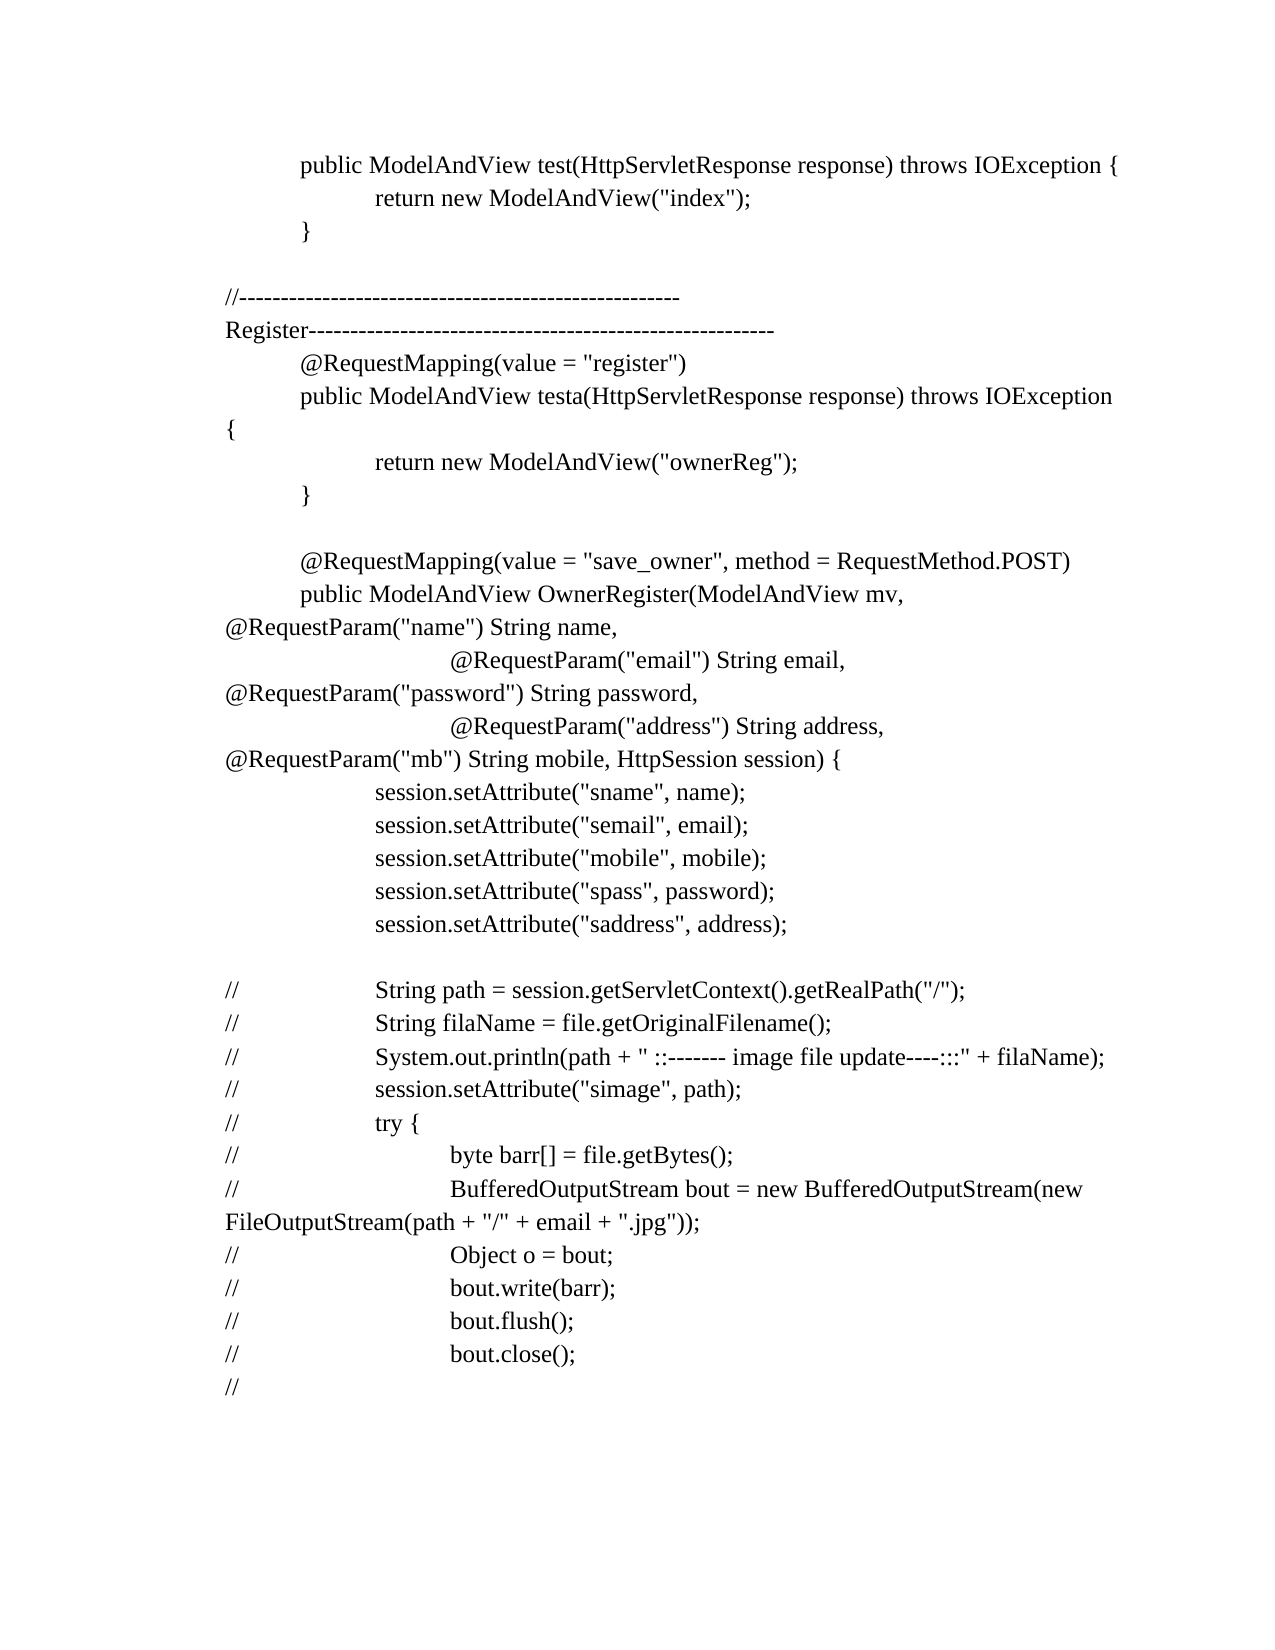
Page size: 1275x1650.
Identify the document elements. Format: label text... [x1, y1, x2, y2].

list // bout.flush(); [225, 1306, 1125, 1334]
list @RequestMapping(value = "register") [225, 348, 1125, 377]
list // String filaName = file.getOriginalFilename(); [225, 1008, 1125, 1037]
list return new ModelAndView("index"); [225, 183, 1125, 212]
list @RequestParam("address") String address, @RequestParam("mb") String mobile, HttpSession session) { [225, 711, 1125, 773]
list session.setAttribute("sname", name); [225, 777, 1125, 806]
list public ModelAndView test(HttpServletResponse response) throws IOException { [225, 150, 1125, 179]
list // Object o = bout; [225, 1240, 1125, 1268]
list // String path = session.getServletContext().getRealPath("/"); [225, 976, 1125, 1004]
list // byte barr[] = file.getBytes(); [225, 1141, 1125, 1169]
list public ModelAndView testa(HttpServletResponse response) throws IOException { [225, 381, 1125, 443]
list // bout.close(); [225, 1339, 1125, 1367]
list } [225, 216, 1125, 245]
list session.setAttribute("saddress", address); [225, 909, 1125, 938]
list session.setAttribute("semail", email); [225, 810, 1125, 839]
list // try { [225, 1108, 1125, 1136]
list return new ModelAndView("ownerReg"); [225, 447, 1125, 476]
list // System.out.println(path + " ::------- image file update----:::" + filaName); [225, 1042, 1125, 1070]
list public ModelAndView OwnerRegister(ModelAndView mv, @RequestParam("name") String name, [225, 579, 1125, 641]
list // [225, 1372, 1125, 1401]
list //-----------------------------------------------------Register-------------------------------------------------------- [225, 282, 1125, 344]
list // session.setAttribute("simage", path); [225, 1074, 1125, 1103]
list session.setAttribute("spass", password); [225, 876, 1125, 905]
list @RequestMapping(value = "save_owner", method = RequestMethod.POST) [225, 546, 1125, 575]
list session.setAttribute("mobile", mobile); [225, 843, 1125, 872]
list @RequestParam("email") String email, @RequestParam("password") String password, [225, 645, 1125, 707]
list // BufferedOutputStream bout = new BufferedOutputStream(new FileOutputStream(path + "/" + email + ".jpg")); [225, 1174, 1125, 1235]
list } [225, 480, 1125, 509]
list // bout.write(barr); [225, 1273, 1125, 1301]
